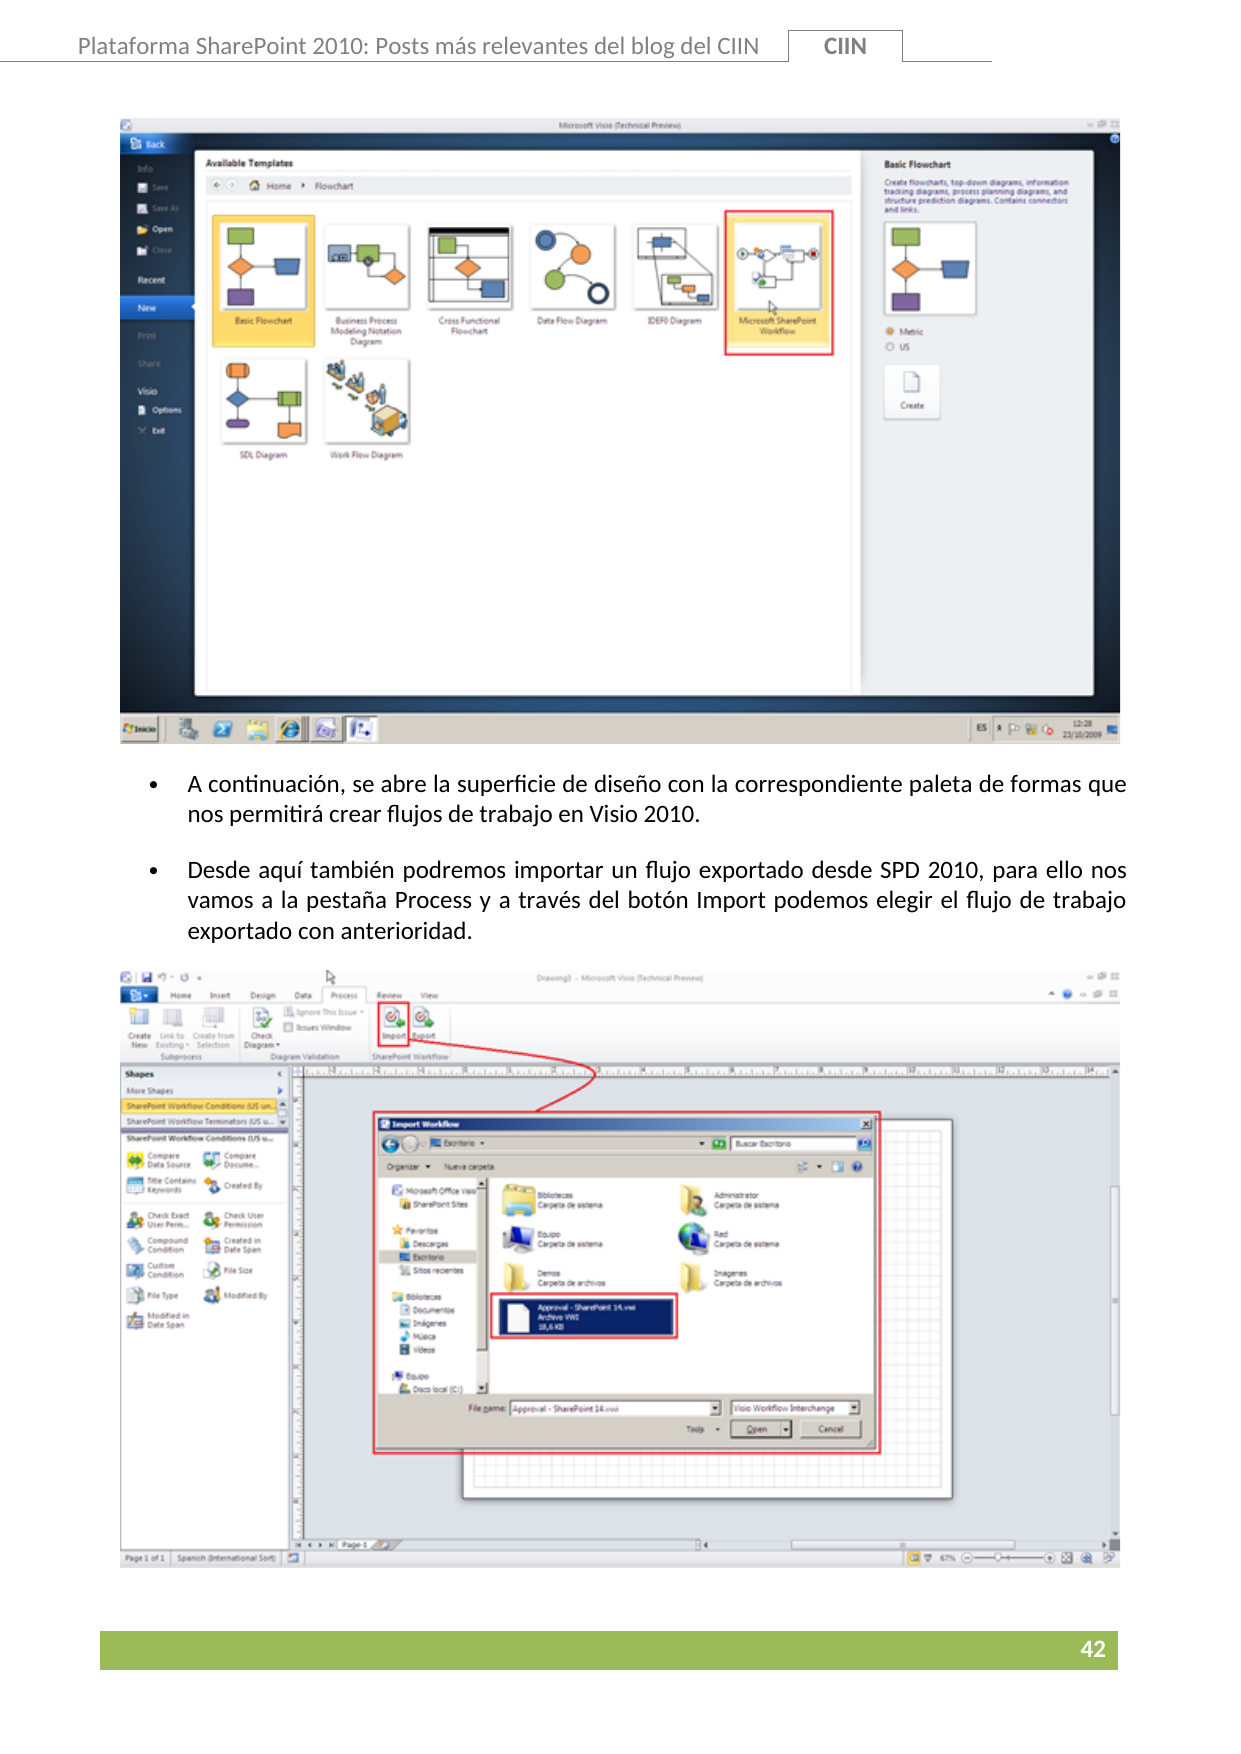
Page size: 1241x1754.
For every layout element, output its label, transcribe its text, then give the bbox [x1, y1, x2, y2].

list A continuación, se abre la superficie de diseño con la correspondiente paleta de formas que nos permitirá crear flujos de trabajo en Visio 2010. [150, 768, 1128, 829]
picture [120, 118, 1121, 744]
picture [120, 970, 1121, 1568]
list Desde aquí también podremos importar un flujo exportado desde SPD 2010, para ello nos vamos a la pestaña Process y a través del botón Import podemos elegir el flujo de trabajo exportado con anterioridad. [150, 854, 1128, 946]
